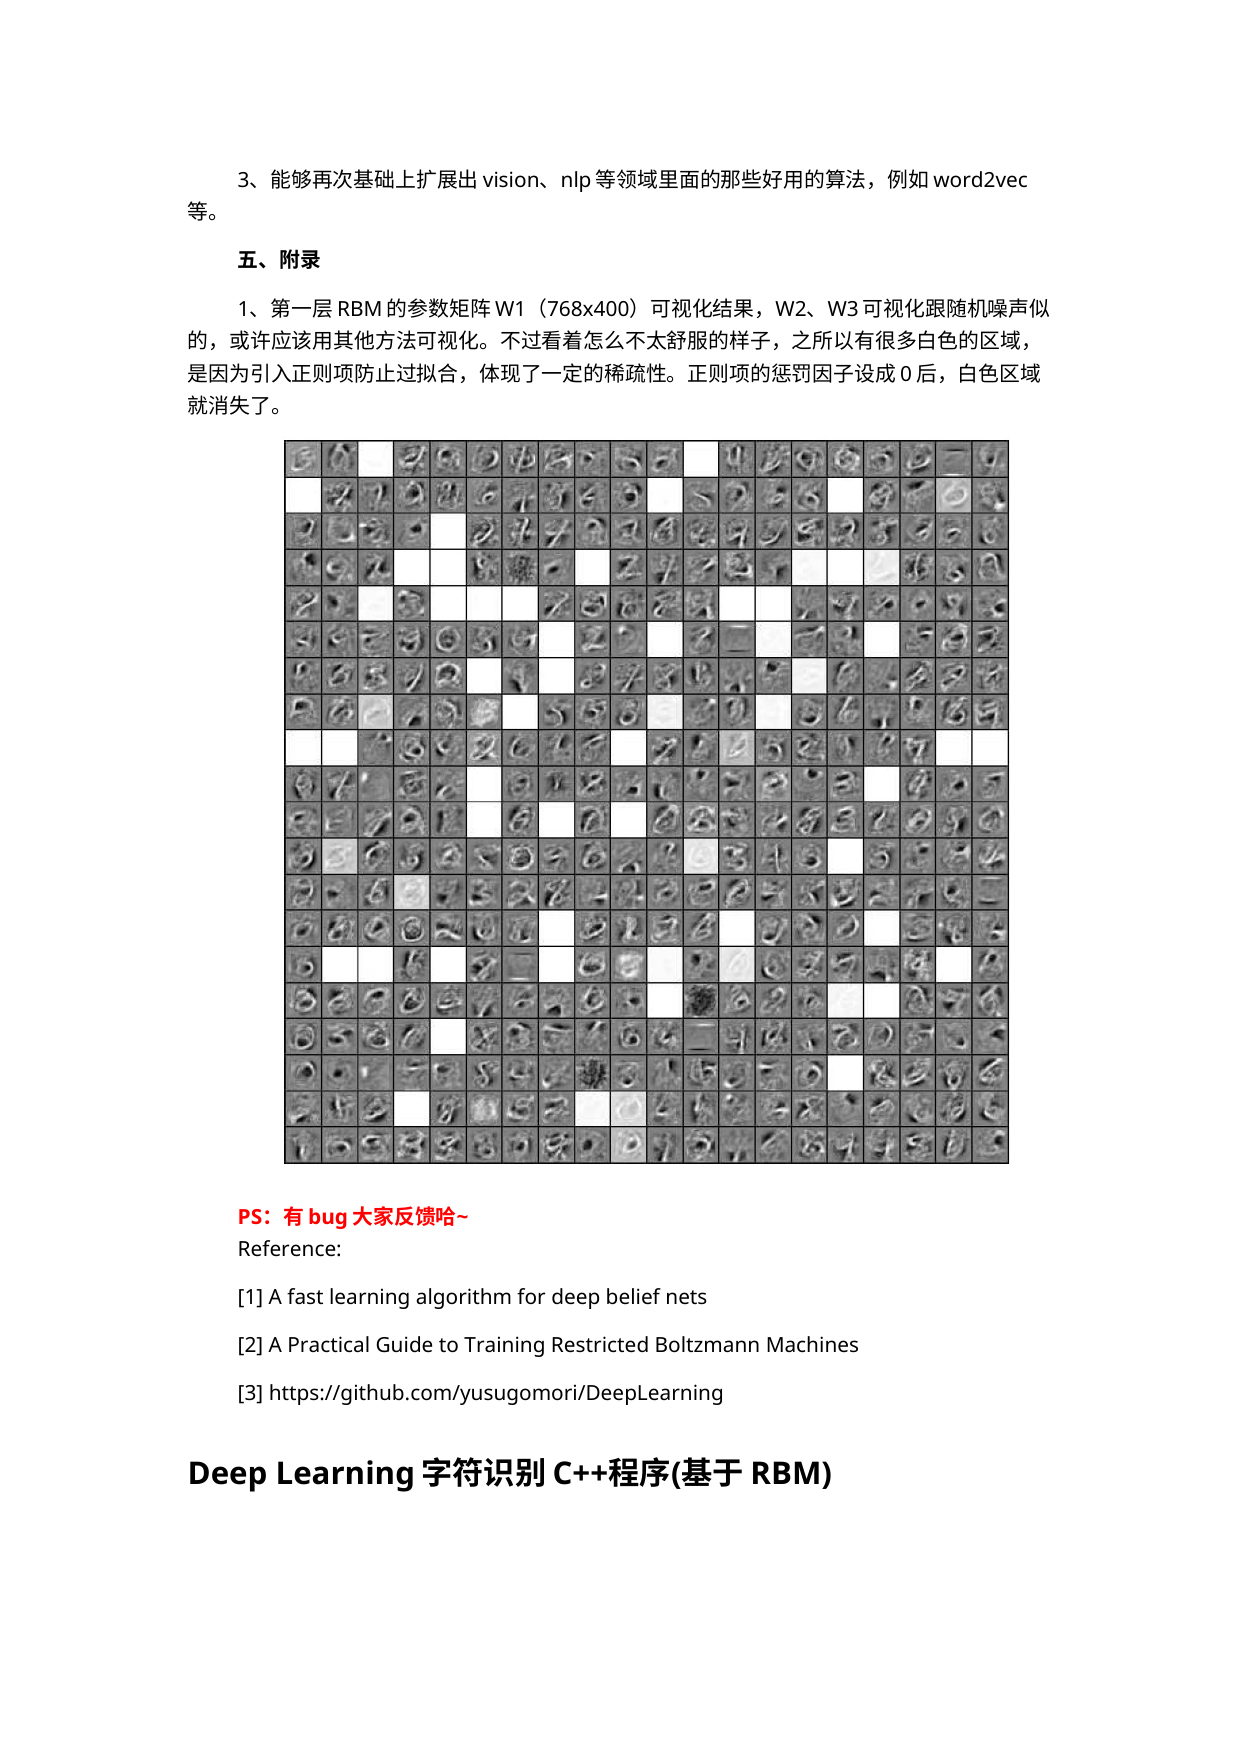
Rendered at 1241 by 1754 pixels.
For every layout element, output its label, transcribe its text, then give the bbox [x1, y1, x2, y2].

text PS：有bug大家反馈哈~ [187, 1199, 1053, 1232]
text 1、第一层RBM的参数矩阵W1（768x400）可视化结果，W2、W3可视化跟随机噪声似的，或许应该用其他方法可视化。不过看着怎么不太舒服的样子，之所以有很多白色的区域，是因为引入正则项防止过拟合，体现了一定的稀疏性。正则项的惩罚因子设成0后，白色区域就消失了。 [187, 291, 1053, 421]
text [3] https://github.com/yusugomori/DeepLearning [187, 1376, 1053, 1409]
text [1] A fast learning algorithm for deep belief nets [187, 1280, 1053, 1313]
text [2] A Practical Guide to Training Restricted Boltzmann Machines [187, 1328, 1053, 1361]
subtitle Deep Learning字符识别C++程序(基于RBM) [187, 1438, 1053, 1503]
text 五、附录 [187, 243, 1053, 275]
text Reference: [187, 1232, 1053, 1264]
picture [281, 436, 1010, 1168]
text 3、能够再次基础上扩展出vision、nlp等领域里面的那些好用的算法，例如word2vec等。 [187, 162, 1053, 227]
